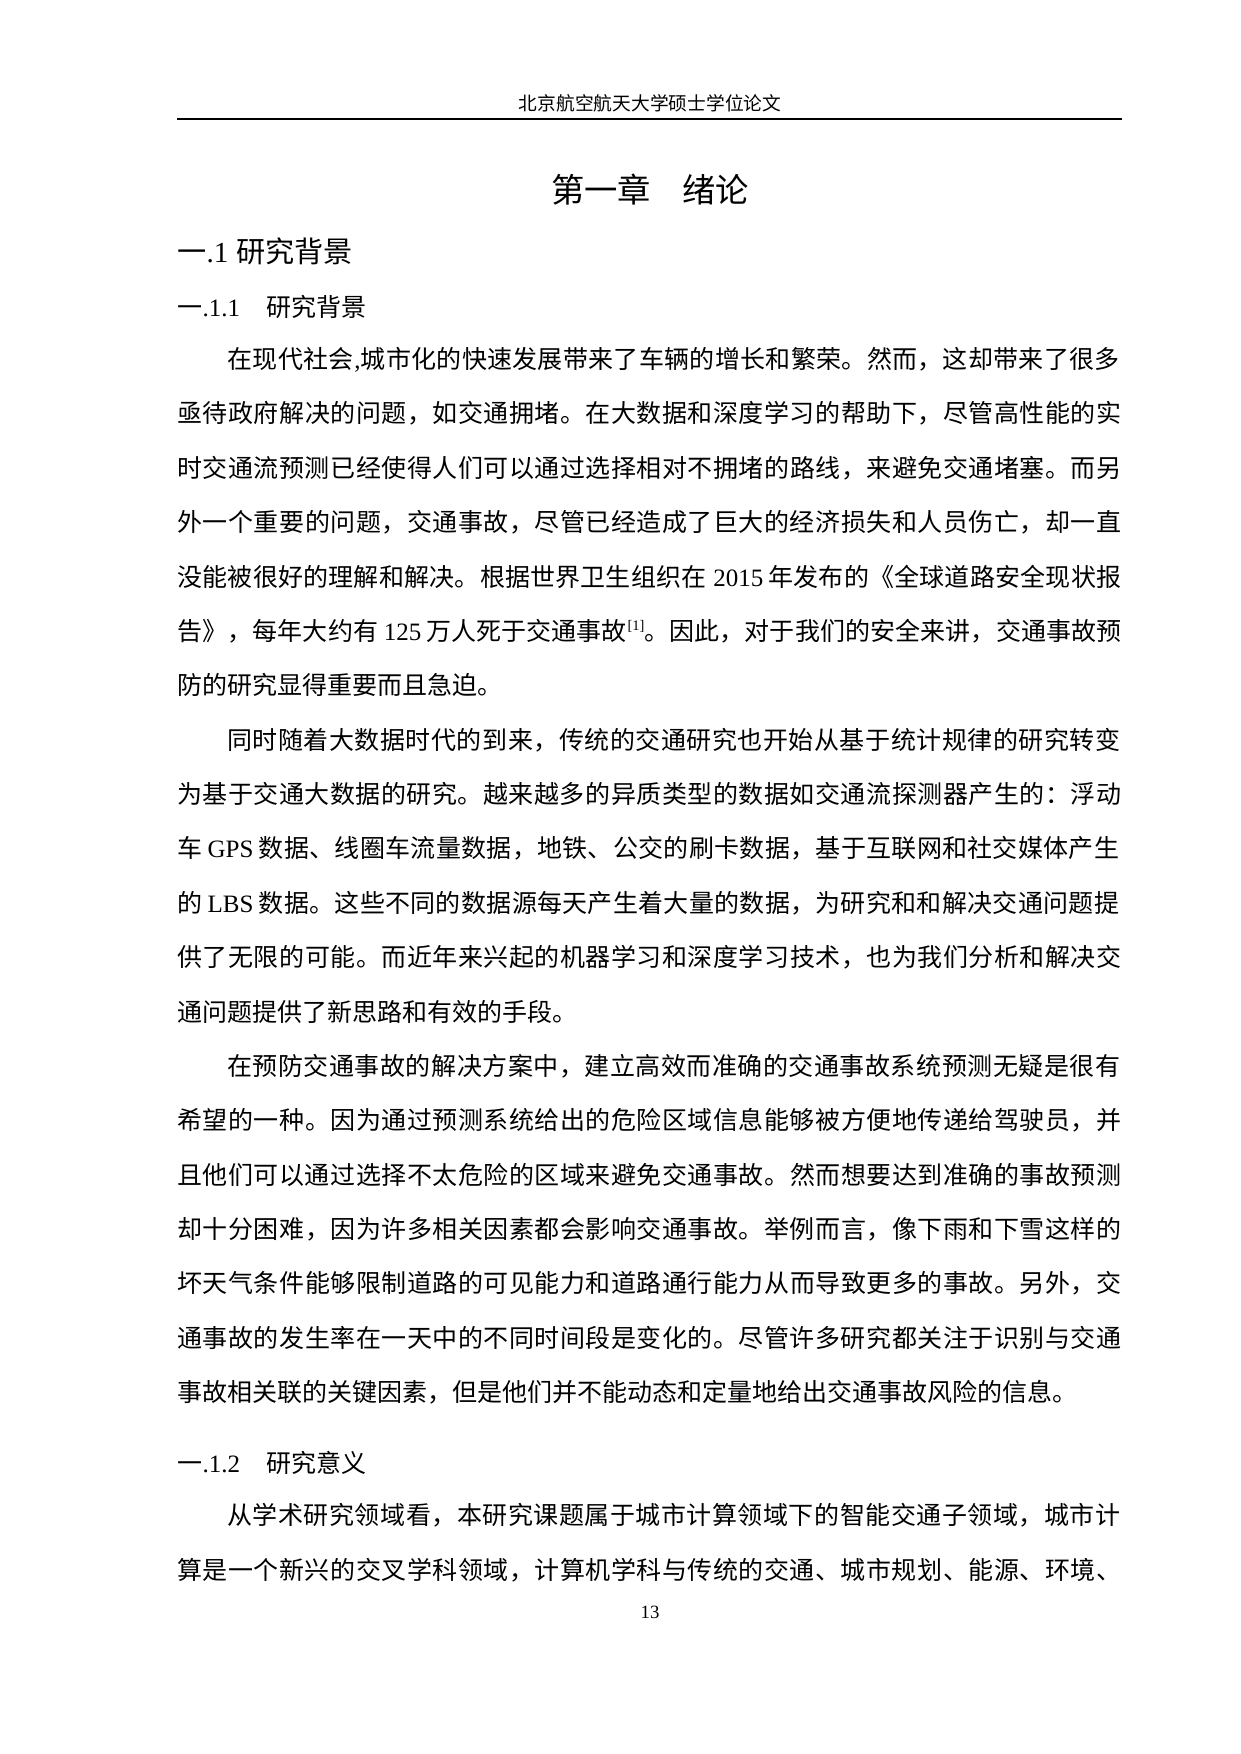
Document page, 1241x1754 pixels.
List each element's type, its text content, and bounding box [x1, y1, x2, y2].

text 研究背景 [177, 287, 1122, 323]
text 绪论 [177, 164, 1122, 212]
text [177, 1496, 1122, 1586]
text 研究意义 [177, 1443, 1122, 1479]
text 同时随着大数据时代的到来，传统的交通研究也开始从基于统计规律的研究转变为基于交通大数据的研究。越来越多的异质类型的数据如交通流探测器产生的：浮动车GPS数据、线圈车流量数据，地铁、公交的刷卡数据，基于互联网和社交媒体产生的LBS数据。这些不同的数据源每天产生着大量的数据，为研究和和解决交通问题提供了无限的可能。而近年来兴起的机器学习和深度学习技术，也为我们分析和解决交通问题提供了新思路和有效的手段。 [177, 720, 1122, 1028]
text 研究背景 [177, 228, 1122, 271]
text 在预防交通事故的解决方案中，建立高效而准确的交通事故系统预测无疑是很有希望的一种。因为通过预测系统给出的危险区域信息能够被方便地传递给驾驶员，并且他们可以通过选择不太危险的区域来避免交通事故。然而想要达到准确的事故预测却十分困难，因为许多相关因素都会影响交通事故。举例而言，像下雨和下雪这样的坏天气条件能够限制道路的可见能力和道路通行能力从而导致更多的事故。另外，交通事故的发生率在一天中的不同时间段是变化的。尽管许多研究都关注于识别与交通事故相关联的关键因素，但是他们并不能动态和定量地给出交通事故风险的信息。 [177, 1046, 1122, 1409]
text 在现代社会,城市化的快速发展带来了车辆的增长和繁荣。然而，这却带来了很多亟待政府解决的问题，如交通拥堵。在大数据和深度学习的帮助下，尽管高性能的实时交通流预测已经使得人们可以通过选择相对不拥堵的路线，来避免交通堵塞。而另外一个重要的问题，交通事故，尽管已经造成了巨大的经济损失和人员伤亡，却一直没能被很好的理解和解决。根据世界卫生组织在2015年发布的《全球道路安全现状报告》，每年大约有125万人死于交通事故[1]。因此，对于我们的安全来讲，交通事故预防的研究显得重要而且急迫。 [177, 339, 1122, 702]
